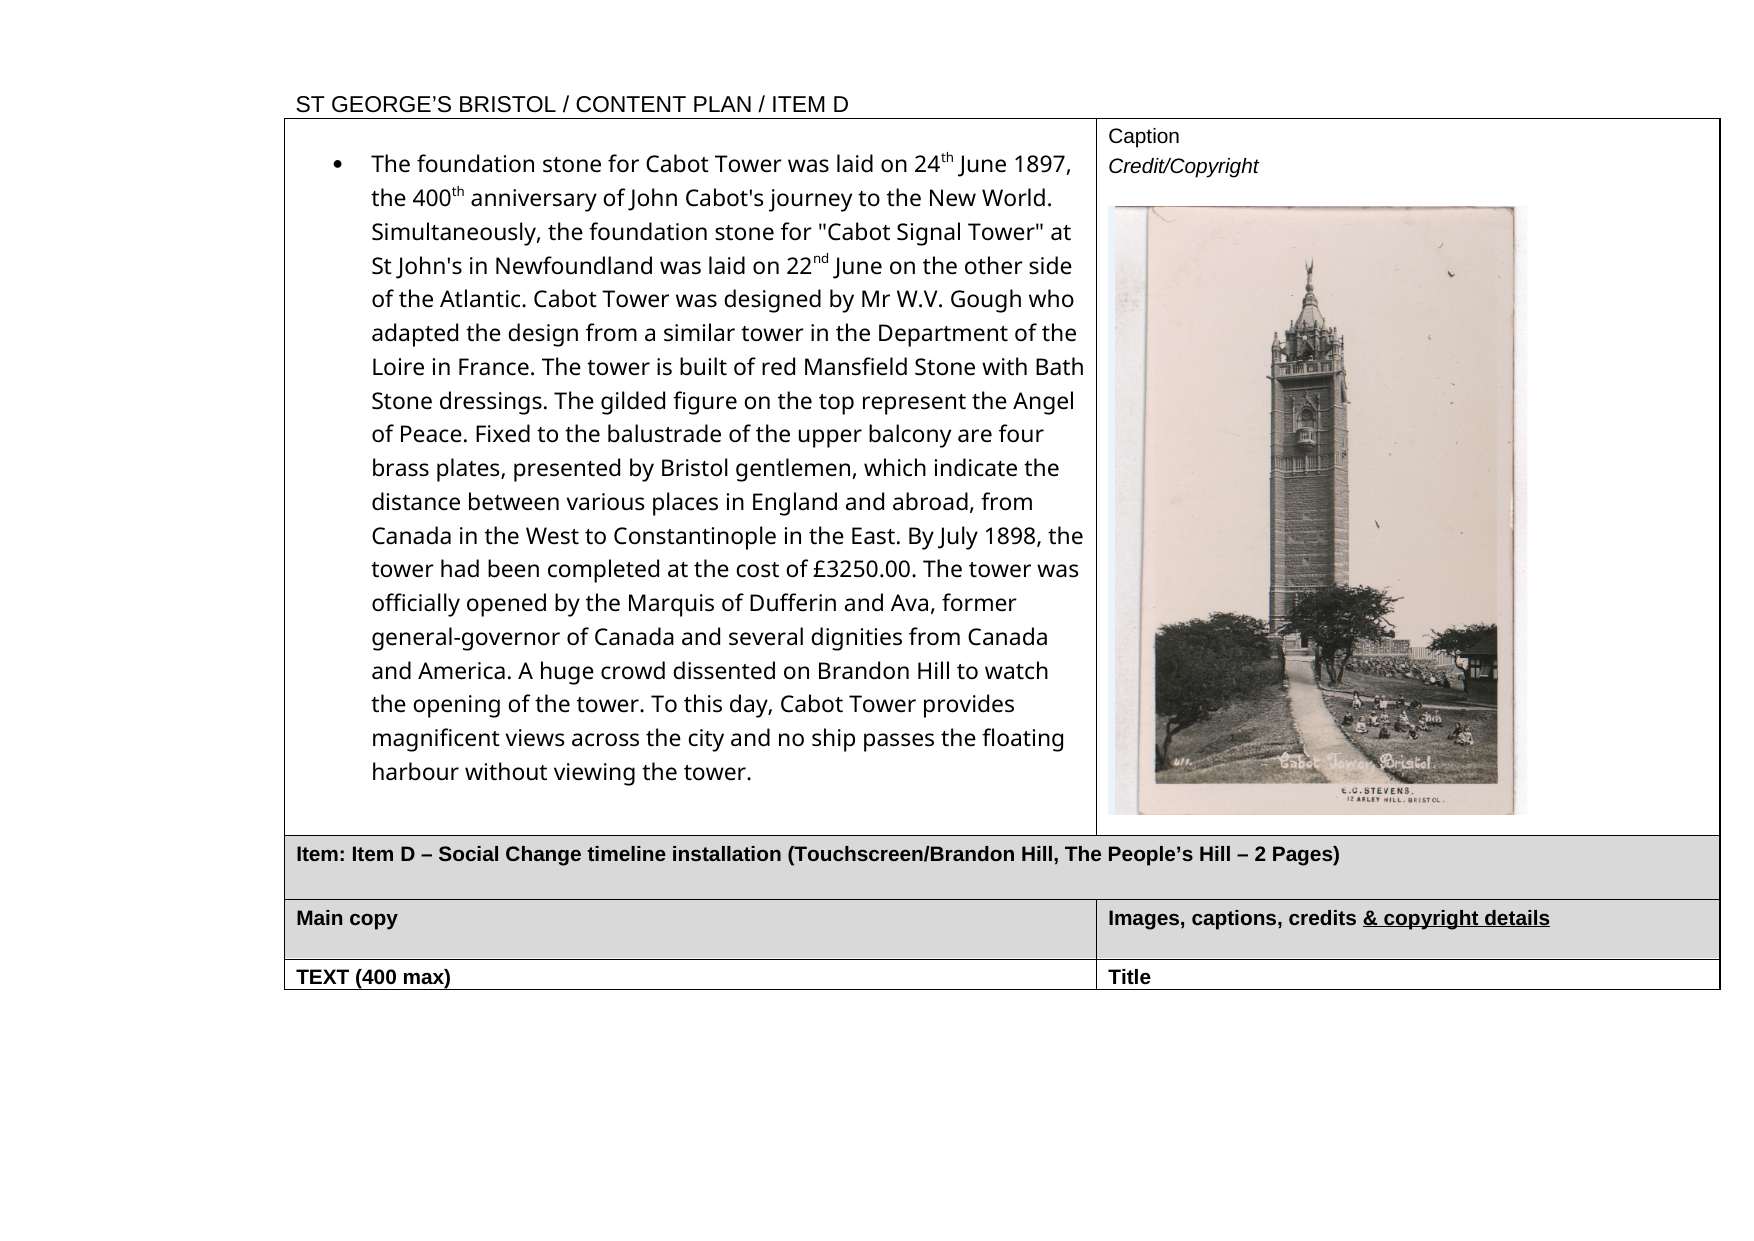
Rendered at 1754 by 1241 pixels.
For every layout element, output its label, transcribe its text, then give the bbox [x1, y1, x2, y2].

table_cell Main copy [285, 900, 1096, 958]
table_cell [1097, 960, 1719, 989]
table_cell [285, 960, 1096, 989]
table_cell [1097, 119, 1719, 835]
picture [1108, 206, 1528, 815]
table_cell Item: Item D – Social Change timeline installation (Touchscreen/Brandon Hill, The People’s Hill – 2 Pages) [285, 836, 1719, 899]
table_cell Images, captions, credits & copyright details [1097, 900, 1719, 958]
